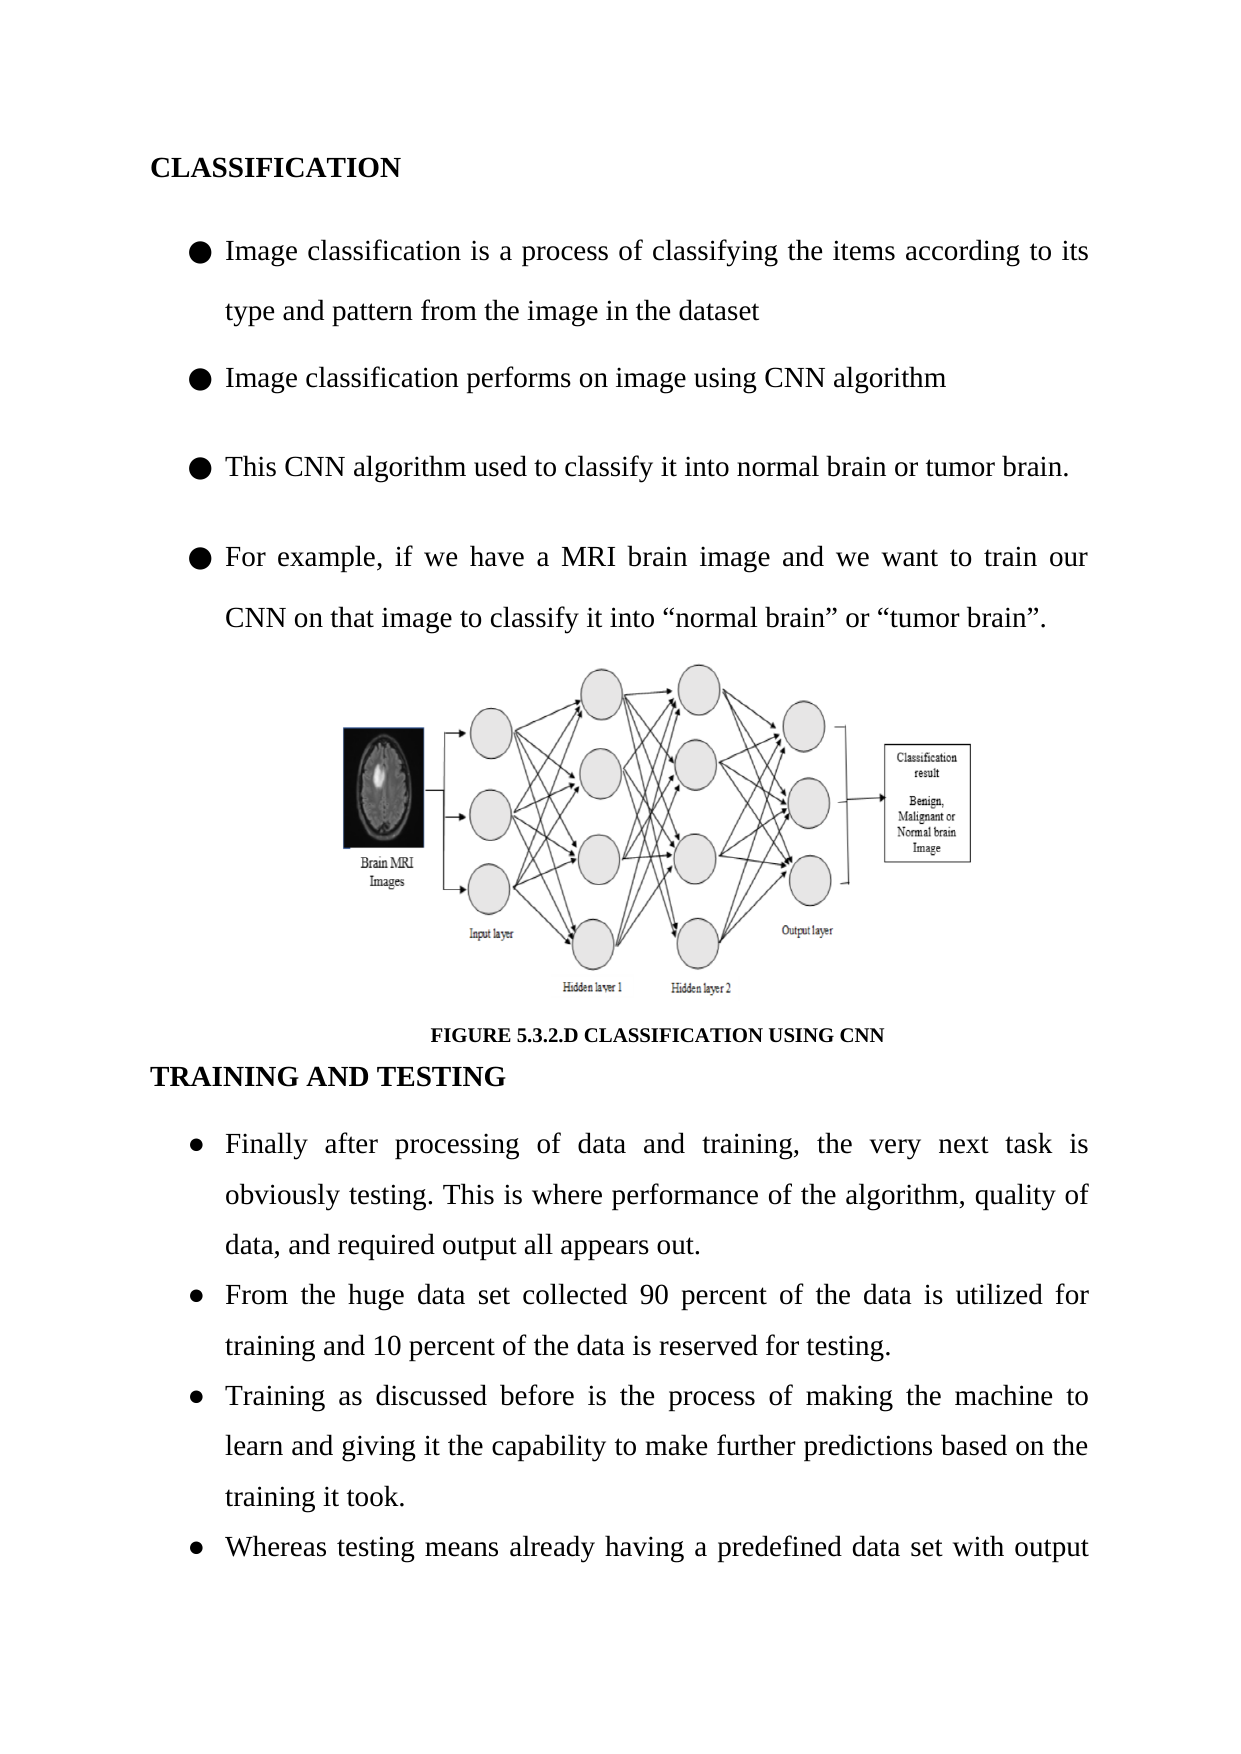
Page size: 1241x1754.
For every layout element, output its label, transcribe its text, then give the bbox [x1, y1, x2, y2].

list This CNN algorithm used to classify it into normal brain or tumor brain. [187, 433, 1090, 493]
list Training as discussed before is the process of making the machine to learn and giving it the capability to make further predictions based on the training it took. [187, 1378, 1090, 1512]
list Image classification performs on image using CNN algorithm [187, 344, 1090, 404]
text FIGURE 5.3.2.D CLASSIFICATION USING CNN [225, 1023, 1090, 1047]
list Finally after processing of data and training, the very next task is obviously testing. This is where performance of the algorithm, quality of data, and required output all appears out. [187, 1126, 1090, 1261]
list From the huge data set collected 90 percent of the data is utilized for training and 10 percent of the data is reserved for testing. [187, 1277, 1090, 1361]
picture [321, 650, 994, 1010]
list Image classification is a process of classifying the items according to its type and pattern from the image in the dataset [187, 217, 1090, 327]
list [187, 1529, 1090, 1562]
text TRAINING AND TESTING [150, 1059, 1090, 1093]
list For example, if we have a MRI brain image and we want to train our CNN on that image to classify it into “normal brain” or “tumor brain”. [187, 523, 1090, 633]
text CLASSIFICATION [150, 150, 1090, 183]
